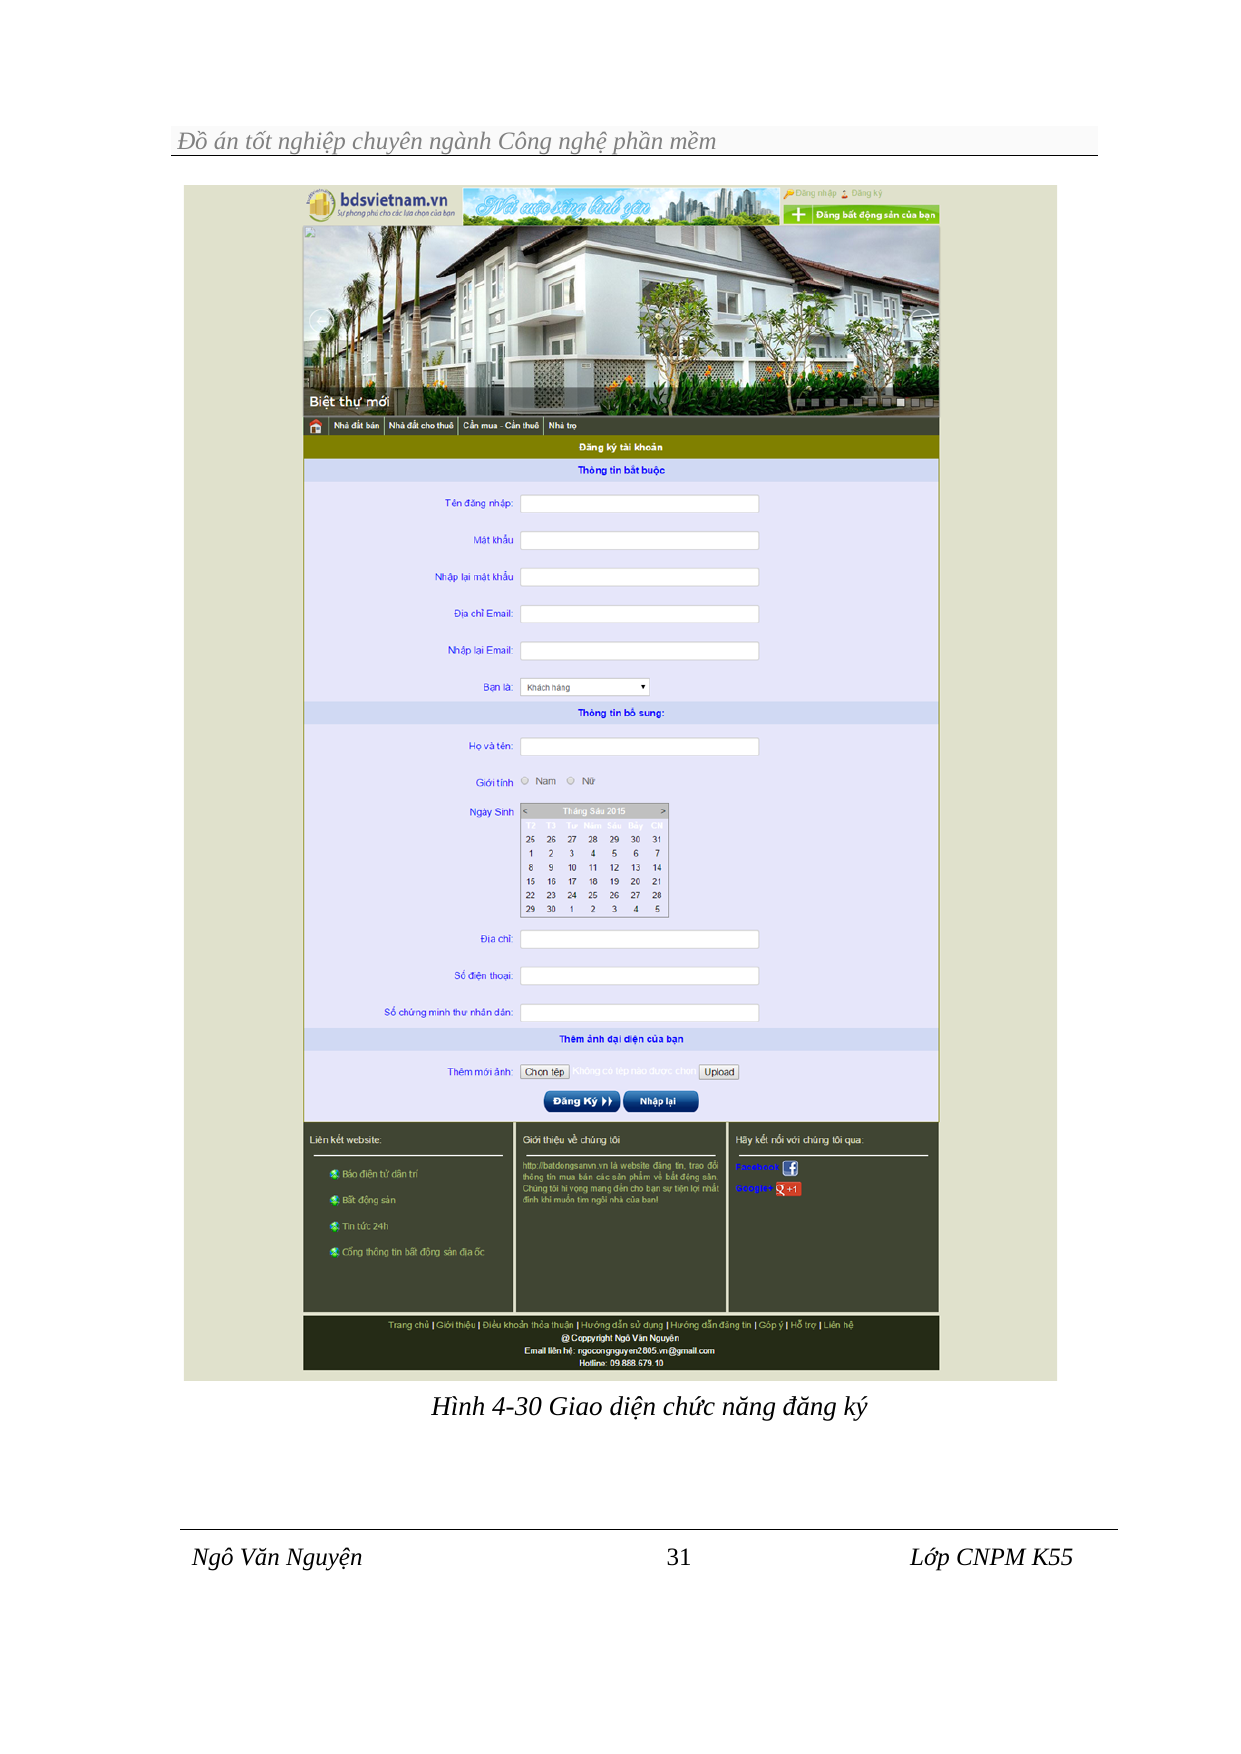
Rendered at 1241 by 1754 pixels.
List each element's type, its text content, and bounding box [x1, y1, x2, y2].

picture [183, 185, 1058, 1381]
